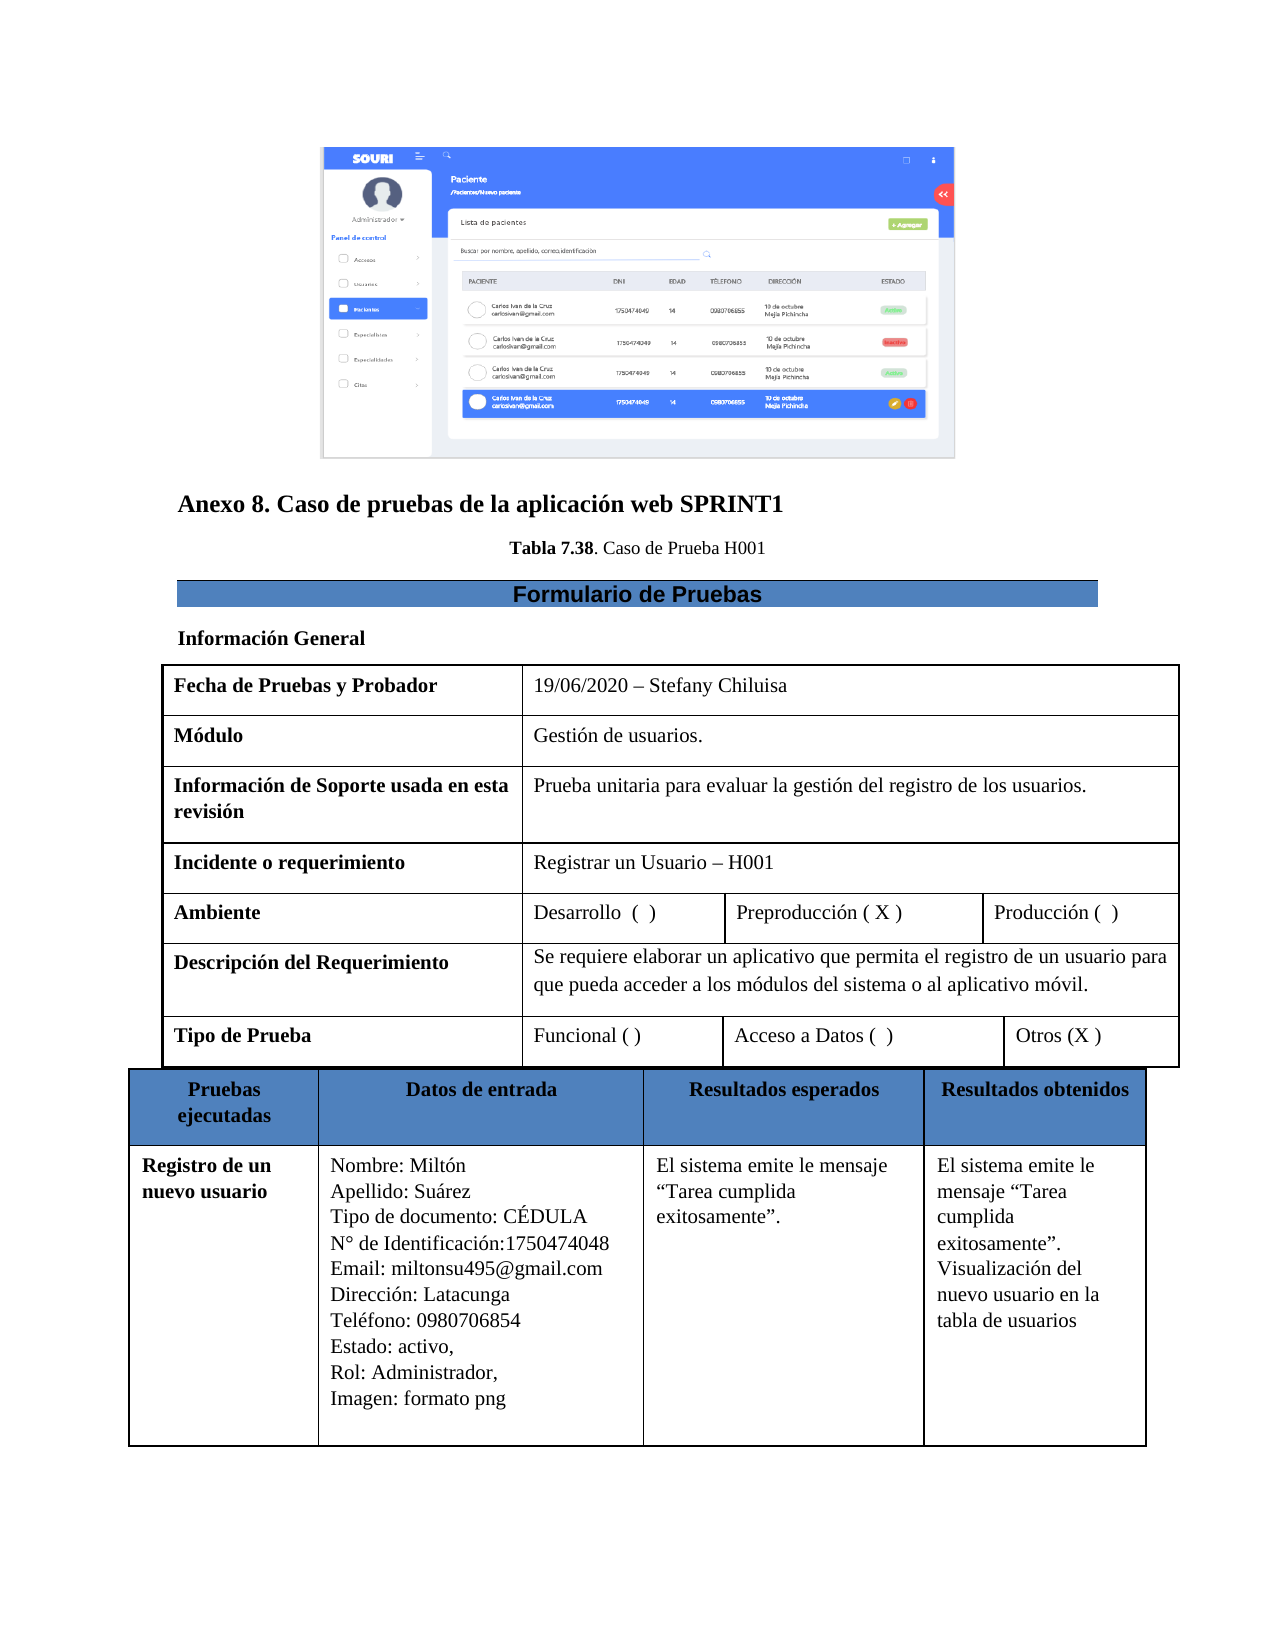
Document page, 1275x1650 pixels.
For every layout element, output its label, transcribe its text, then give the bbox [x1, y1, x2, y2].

table_cell El sistema emite le mensaje “Tarea cumplida exitosamente”. [644, 1146, 923, 1445]
table_header Resultados esperados [644, 1070, 923, 1145]
table_cell Tipo de Prueba [164, 1017, 522, 1066]
table_header 19/06/2020 – Stefany Chiluisa [523, 666, 1178, 715]
table_cell Gestión de usuarios. [523, 716, 1178, 766]
table_header Datos de entrada [319, 1070, 643, 1145]
text Tabla 7.38. Caso de Prueba H001 [177, 537, 1098, 559]
table_header Resultados obtenidos [925, 1070, 1145, 1145]
table_cell Prueba unitaria para evaluar la gestión del registro de los usuarios. [523, 767, 1178, 842]
table_cell Acceso a Datos ( ) [724, 1017, 1003, 1066]
text Anexo 8. Caso de pruebas de la aplicación web SPRINT1 [177, 489, 1098, 518]
table_cell Ambiente [164, 894, 522, 943]
table_cell Información de Soporte usada en esta revisión [164, 767, 522, 842]
table_header Fecha de Pruebas y Probador [164, 666, 522, 715]
text Información General [177, 626, 1098, 650]
table_cell Desarrollo ( ) [523, 894, 724, 943]
table_cell Incidente o requerimiento [164, 844, 522, 893]
table_cell Nombre: Miltón Apellido: Suárez Tipo de documento: CÉDULA N° de Identificación:1750474048 Email: miltonsu495@gmail.com Dirección: Latacunga Teléfono: 0980706854 Estado: activo, Rol: Administrador, Imagen: formato png [319, 1146, 643, 1445]
table_cell Descripción del Requerimiento [164, 944, 522, 1016]
text Formulario de Pruebas [177, 581, 1098, 607]
table_cell Se requiere elaborar un aplicativo que permita el registro de un usuario para que pueda acceder a los módulos del sistema o al aplicativo móvil. [523, 944, 1178, 1016]
picture [319, 147, 956, 459]
table_cell Registrar un Usuario – H001 [523, 844, 1178, 893]
table_cell Preproducción ( X ) [726, 894, 982, 943]
table_cell Módulo [164, 716, 522, 766]
table_header Pruebas ejecutadas [130, 1070, 318, 1145]
table_cell Funcional ( ) [523, 1017, 722, 1066]
table_cell El sistema emite le mensaje “Tarea cumplida exitosamente”. Visualización del nuevo usuario en la tabla de usuarios [925, 1146, 1145, 1445]
table_cell Producción ( ) [984, 894, 1178, 943]
table_cell Otros (X ) [1005, 1017, 1178, 1066]
table_cell Registro de un nuevo usuario [130, 1146, 318, 1445]
